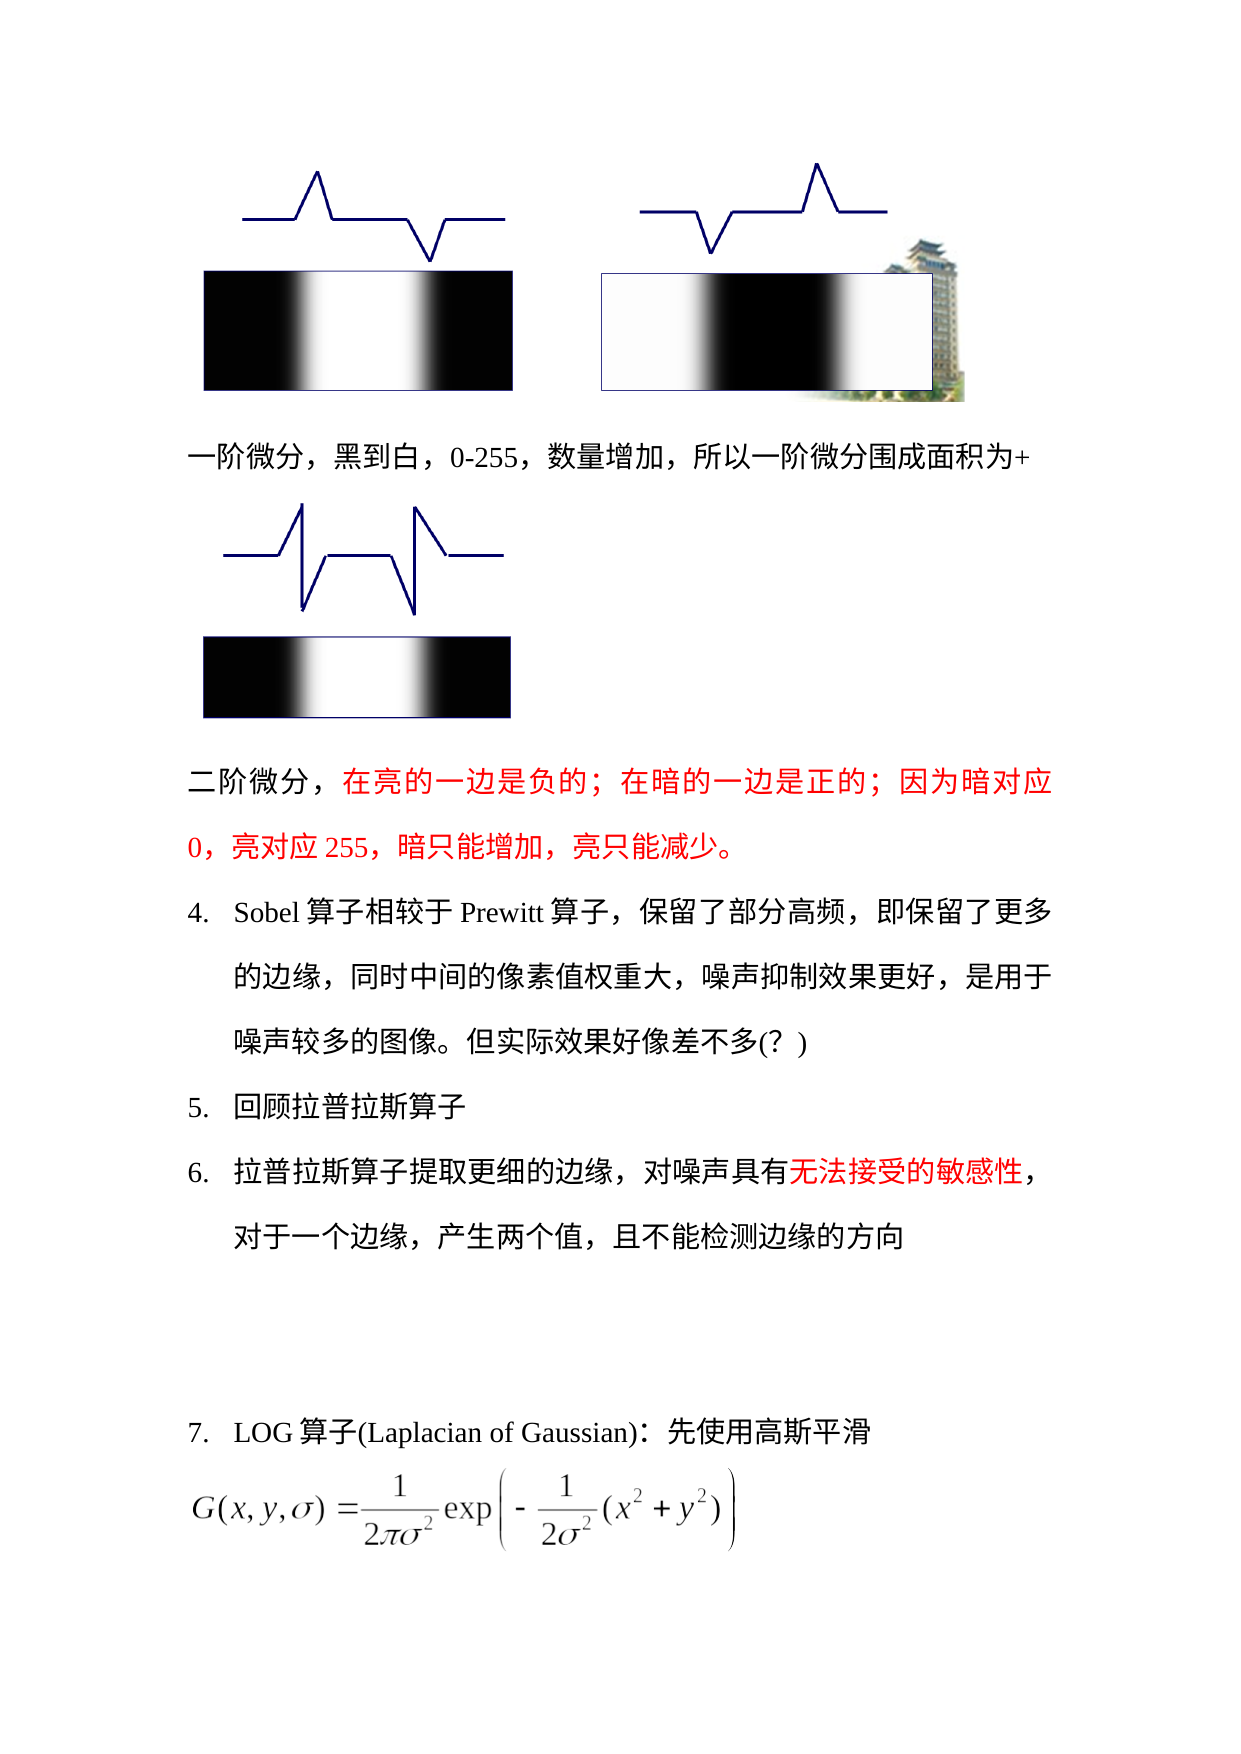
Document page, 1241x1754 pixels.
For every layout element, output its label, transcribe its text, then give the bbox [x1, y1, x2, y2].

list Sobel算子相较于Prewitt算子，保留了部分高频，即保留了更多的边缘，同时中间的像素值权重大，噪声抑制效果更好，是用于噪声较多的图像。但实际效果好像差不多(？) [187, 877, 1053, 1072]
picture [187, 487, 531, 743]
picture [187, 162, 965, 402]
list LOG算子(Laplacian of Gaussian)：先使用高斯平滑 [187, 1397, 1053, 1462]
text 二阶微分，在亮的一边是负的；在暗的一边是正的；因为暗对应0，亮对应255，暗只能增加，亮只能减少。 [187, 747, 1053, 877]
list 拉普拉斯算子提取更细的边缘，对噪声具有无法接受的敏感性，对于一个边缘，产生两个值，且不能检测边缘的方向 [187, 1137, 1053, 1267]
text 一阶微分，黑到白，0-255，数量增加，所以一阶微分围成面积为+ [187, 422, 1053, 487]
list 回顾拉普拉斯算子 [187, 1072, 1053, 1137]
